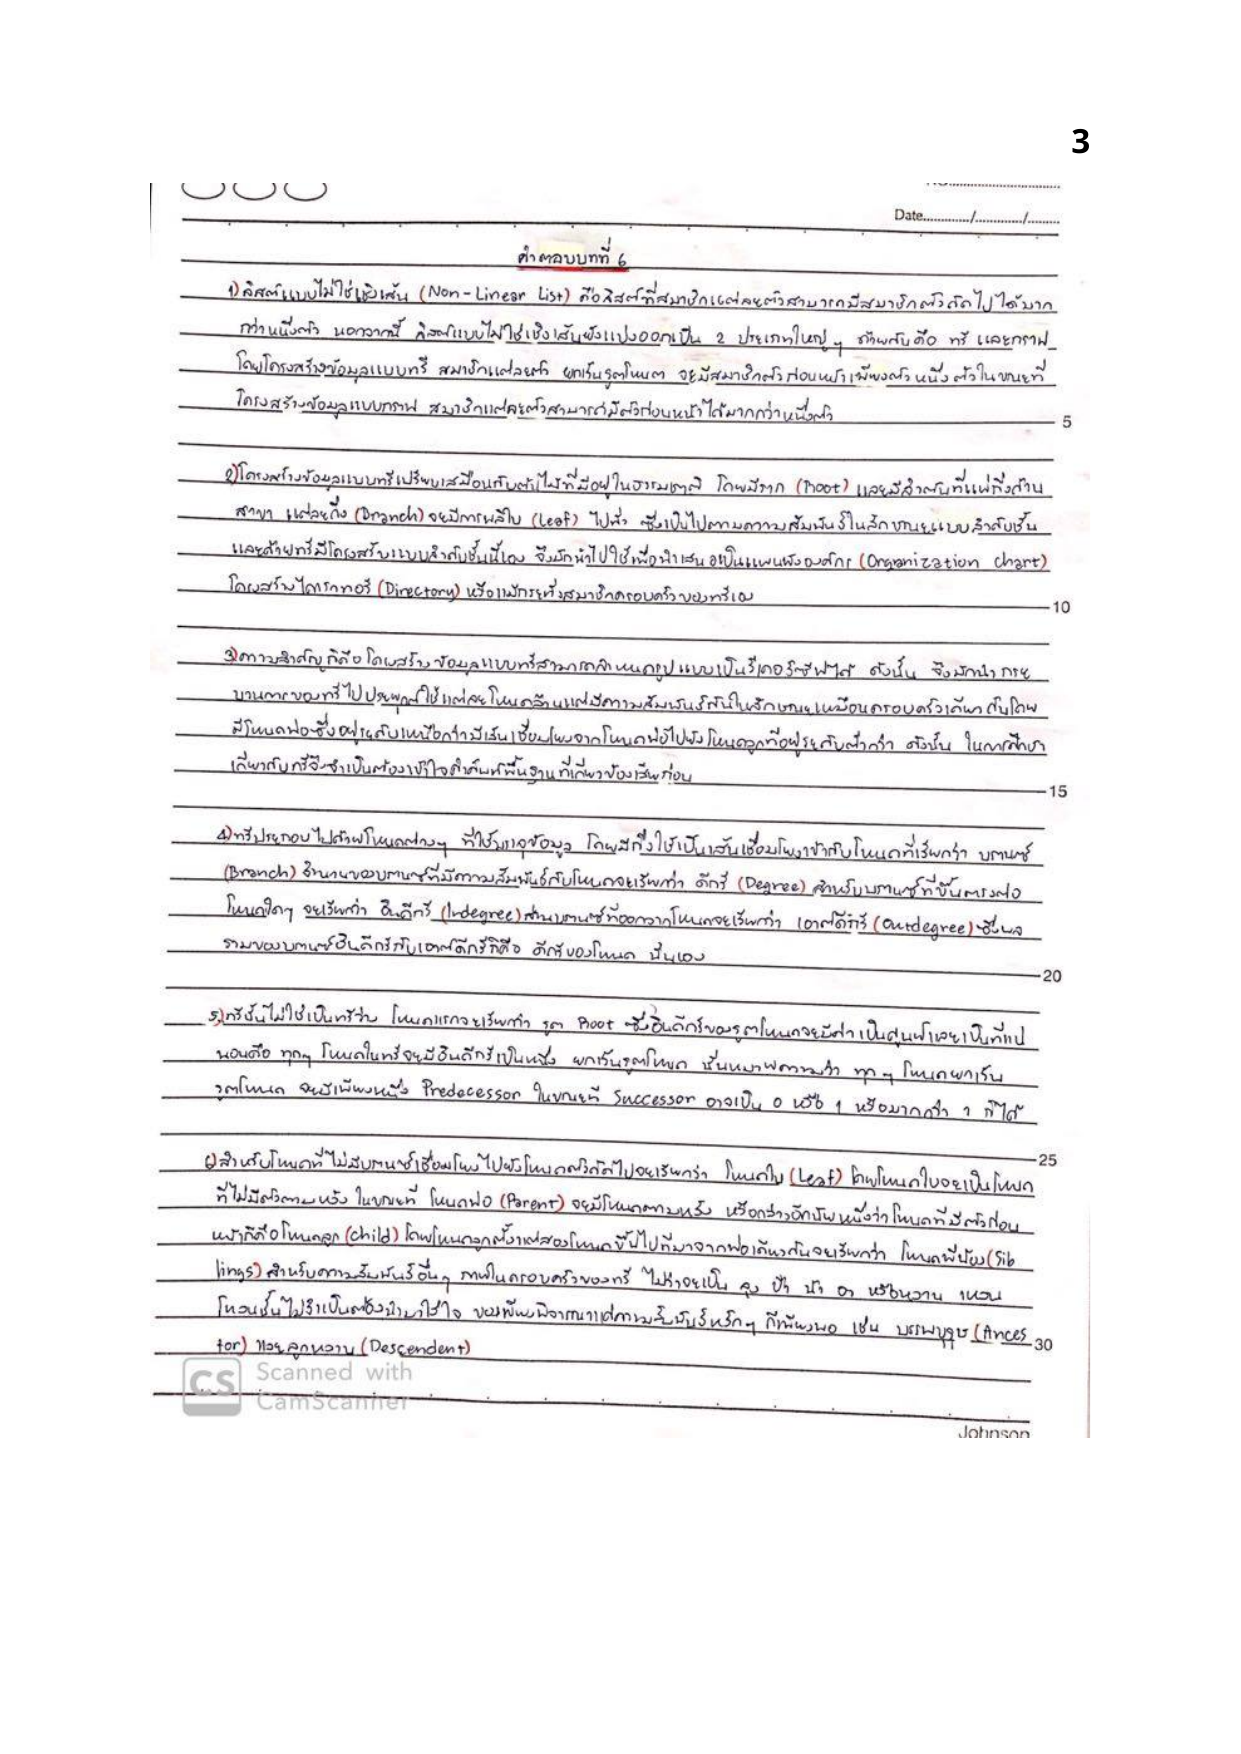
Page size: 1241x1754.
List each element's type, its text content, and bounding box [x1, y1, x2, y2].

text 3 [150, 118, 1090, 163]
picture [150, 183, 1091, 1438]
